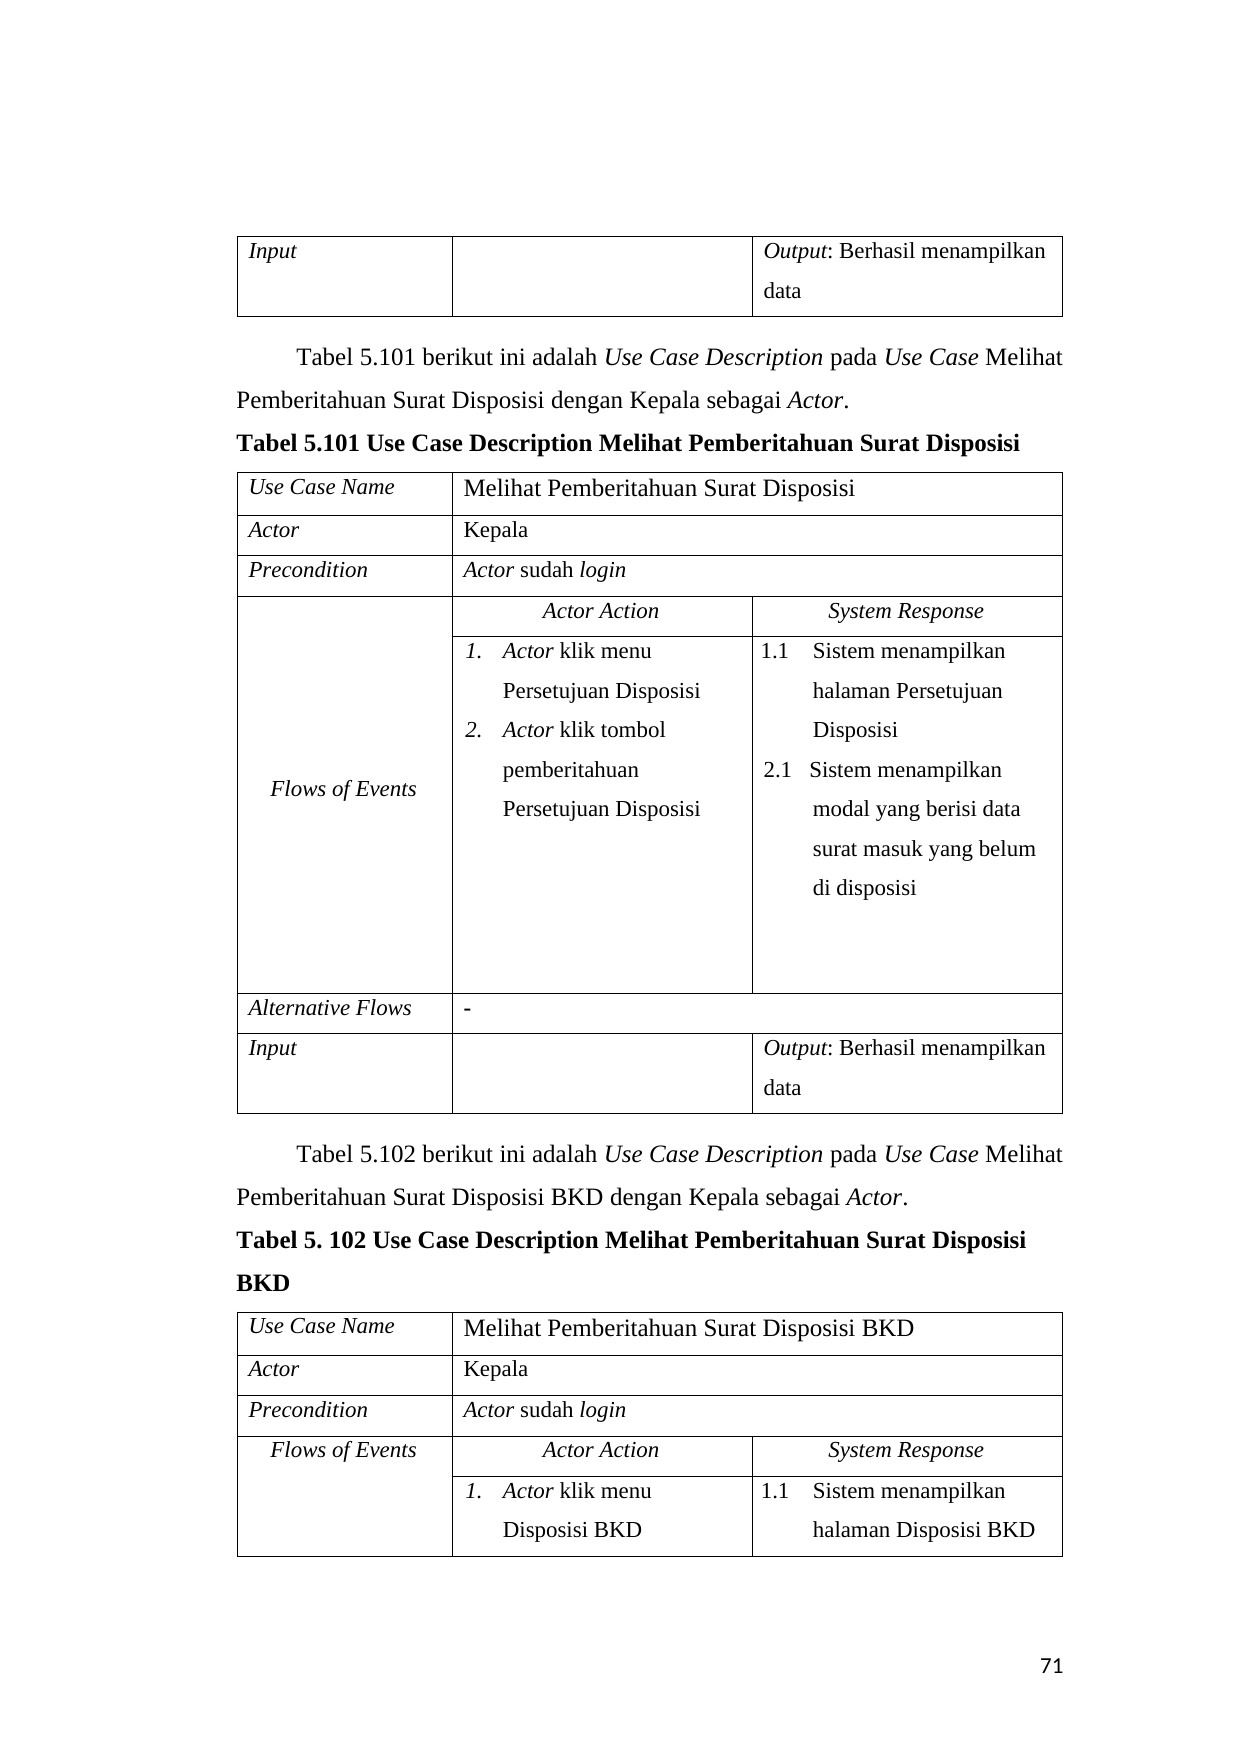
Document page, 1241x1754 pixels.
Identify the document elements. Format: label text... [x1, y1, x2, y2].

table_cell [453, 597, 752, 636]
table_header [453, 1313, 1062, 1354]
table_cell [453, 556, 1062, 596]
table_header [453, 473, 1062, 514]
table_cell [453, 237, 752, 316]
text Tabel 5.102 berikut ini adalah Use Case Description pada Use Case Melihat Pemberitahuan Surat Disposisi BKD dengan Kepala sebagai Actor. [236, 1139, 1063, 1211]
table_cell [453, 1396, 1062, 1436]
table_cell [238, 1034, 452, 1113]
text Tabel 5.101 Use Case Description Melihat Pemberitahuan Surat Disposisi [236, 428, 1063, 457]
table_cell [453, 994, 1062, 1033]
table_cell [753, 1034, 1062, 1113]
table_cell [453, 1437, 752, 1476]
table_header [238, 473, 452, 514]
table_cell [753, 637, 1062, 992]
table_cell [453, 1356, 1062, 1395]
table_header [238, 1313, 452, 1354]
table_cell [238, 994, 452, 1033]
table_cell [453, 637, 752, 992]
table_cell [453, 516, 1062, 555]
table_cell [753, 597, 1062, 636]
text Tabel 5.101 berikut ini adalah Use Case Description pada Use Case Melihat Pemberitahuan Surat Disposisi dengan Kepala sebagai Actor. [236, 342, 1063, 414]
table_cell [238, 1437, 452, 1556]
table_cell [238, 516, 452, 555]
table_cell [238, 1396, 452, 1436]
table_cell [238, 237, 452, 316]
text Tabel 5. 102 Use Case Description Melihat Pemberitahuan Surat Disposisi BKD [236, 1225, 1063, 1297]
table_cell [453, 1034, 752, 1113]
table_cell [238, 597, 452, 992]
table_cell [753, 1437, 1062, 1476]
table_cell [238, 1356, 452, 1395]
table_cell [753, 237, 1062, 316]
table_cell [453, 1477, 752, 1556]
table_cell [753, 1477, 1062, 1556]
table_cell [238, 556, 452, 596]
